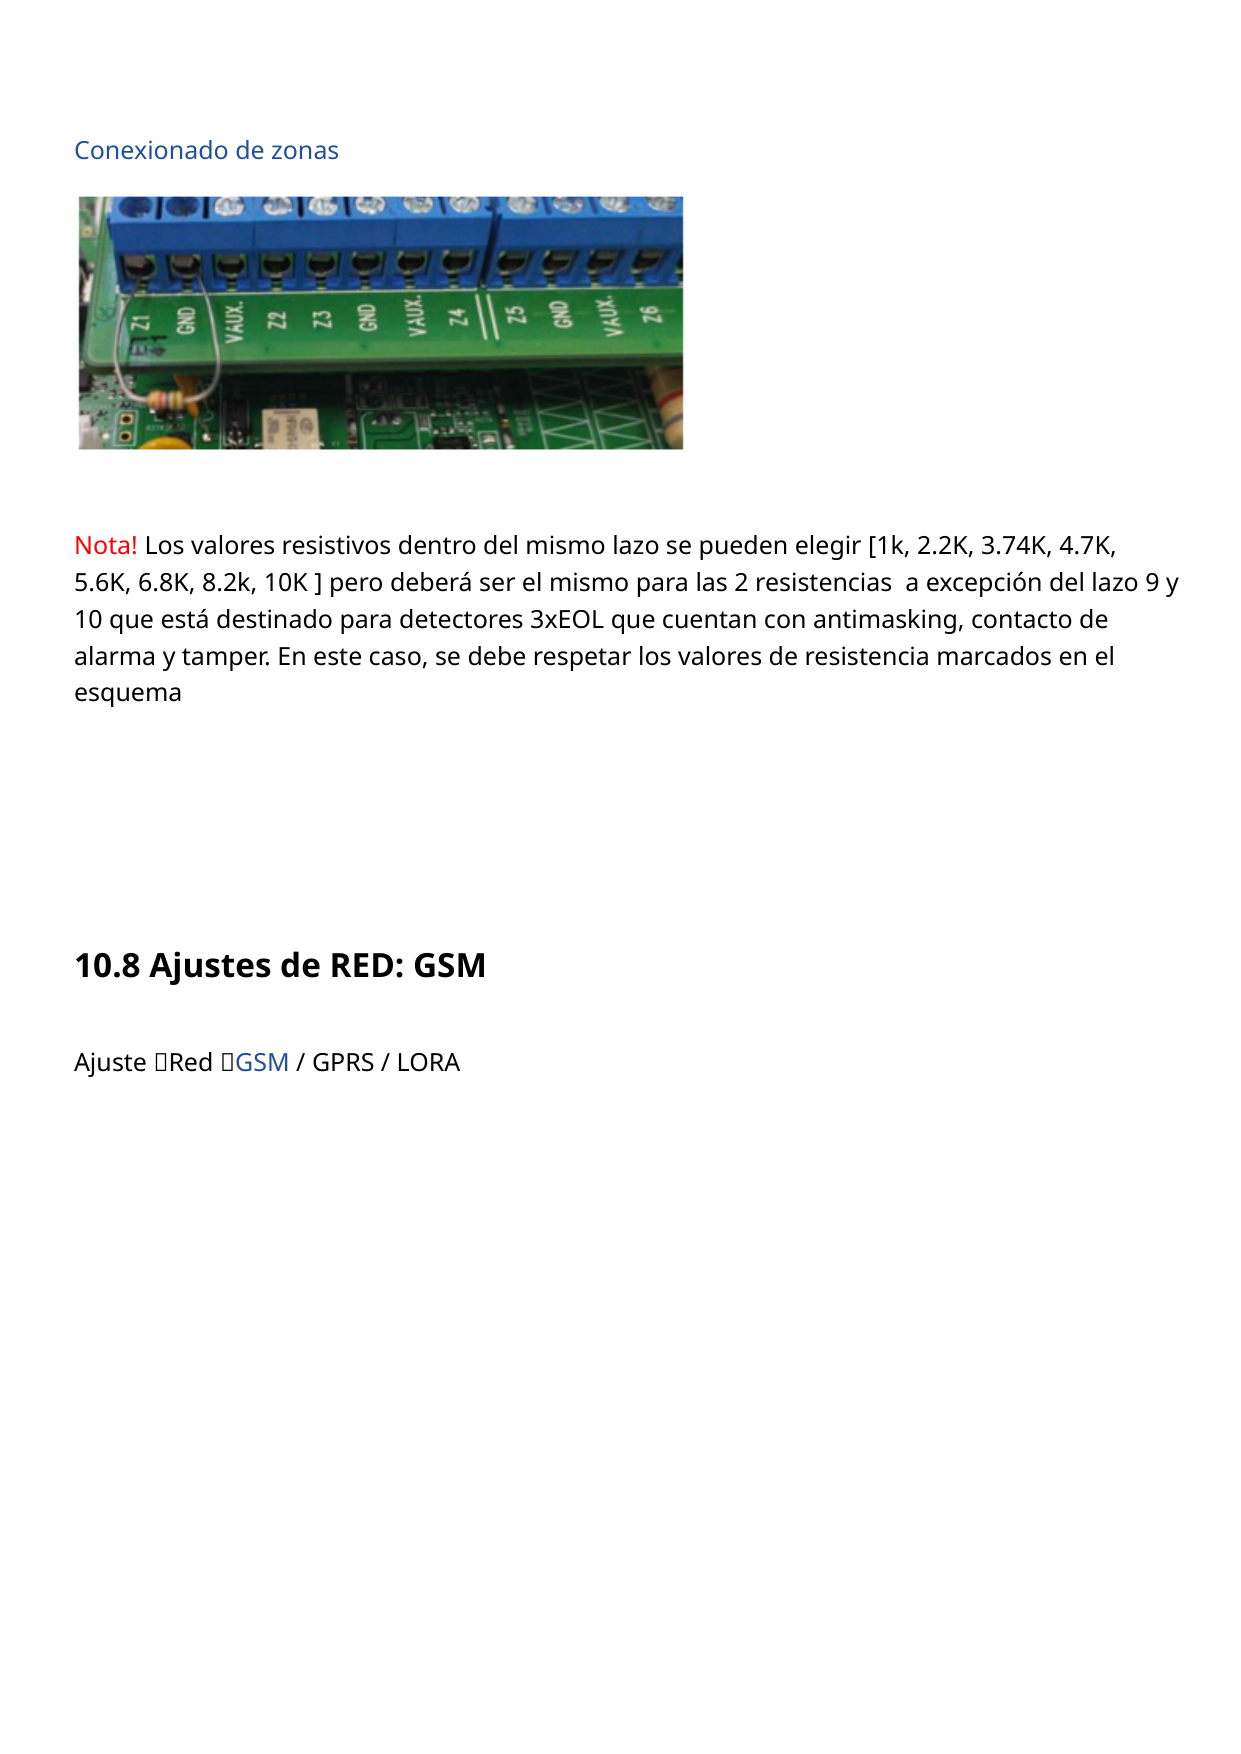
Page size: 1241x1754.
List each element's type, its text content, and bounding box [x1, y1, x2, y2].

text Ajuste Red GSM / GPRS / LORA [74, 1044, 1181, 1079]
subtitle 10.8 Ajustes de RED: GSM [74, 942, 1181, 988]
picture [73, 186, 699, 456]
text Nota! Los valores resistivos dentro del mismo lazo se pueden elegir [1k, 2.2K, 3.74K, 4.7K, 5.6K, 6.8K, 8.2k, 10K ] pero deberá ser el mismo para las 2 resistencias a excepción del lazo 9 y 10 que está destinado para detectores 3xEOL que cuentan con antimasking, contacto de alarma y tamper. En este caso, se debe respetar los valores de resistencia marcados en el esquema [74, 528, 1181, 709]
text Conexionado de zonas [74, 133, 1181, 167]
